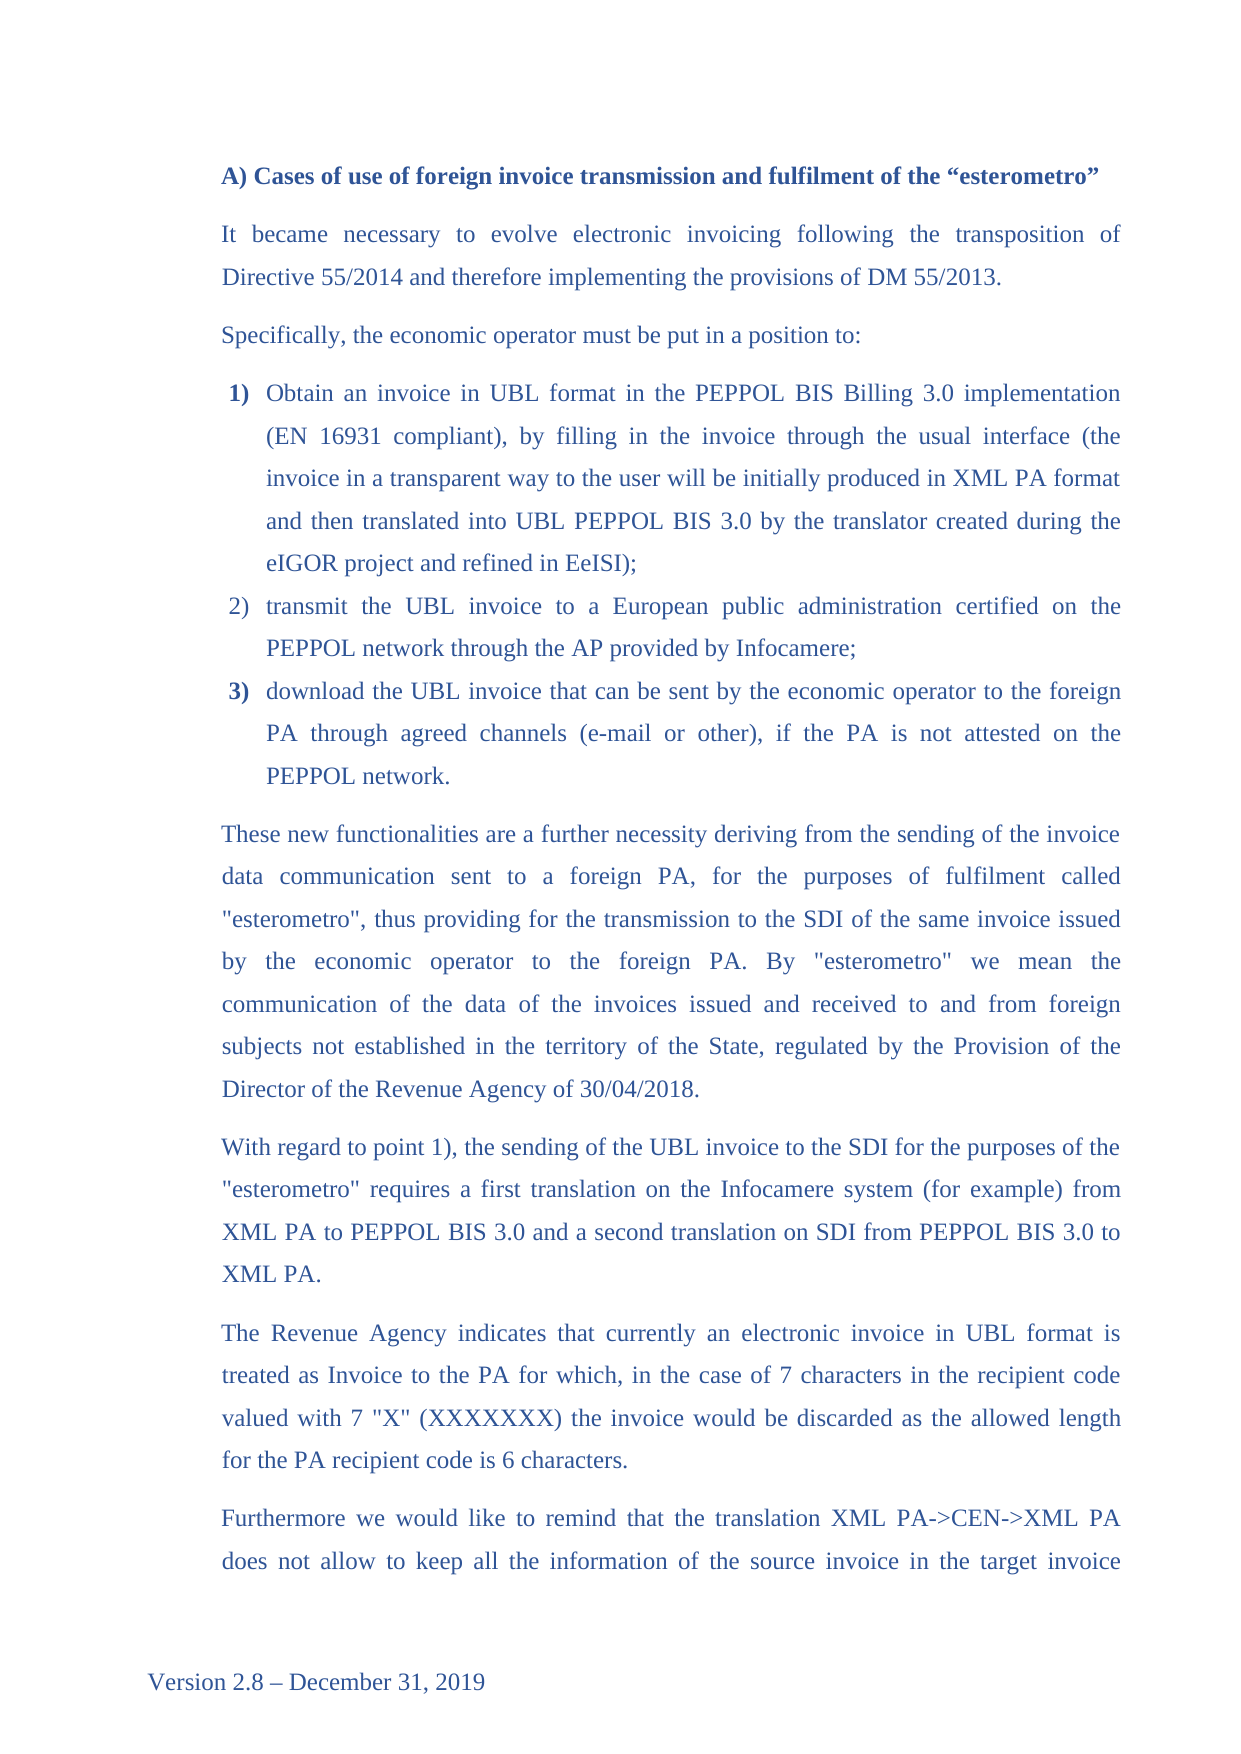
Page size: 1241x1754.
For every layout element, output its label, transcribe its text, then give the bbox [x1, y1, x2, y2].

list Obtain an invoice in UBL format in the PEPPOL BIS Billing 3.0 implementation (EN 16931 compliant), by filling in the invoice through the usual interface (the invoice in a transparent way to the user will be initially produced in XML PA format and then translated into UBL PEPPOL BIS 3.0 by the translator created during the eIGOR project and refined in EeISI); [228, 364, 1122, 577]
list transmit the UBL invoice to a European public administration certified on the PEPPOL network through the AP provided by Infocamere; [228, 577, 1122, 662]
list download the UBL invoice that can be sent by the economic operator to the foreign PA through agreed channels (e-mail or other), if the PA is not attested on the PEPPOL network. [228, 662, 1122, 789]
text It became necessary to evolve electronic invoicing following the transposition of Directive 55/2014 and therefore implementing the provisions of DM 55/2013. [221, 206, 1122, 291]
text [221, 1489, 1122, 1574]
text The Revenue Agency indicates that currently an electronic invoice in UBL format is treated as Invoice to the PA for which, in the case of 7 characters in the recipient code valued with 7 "X" (XXXXXXX) the invoice would be discarded as the allowed length for the PA recipient code is 6 characters. [221, 1304, 1122, 1474]
text With regard to point 1), the sending of the UBL invoice to the SDI for the purposes of the "esterometro" requires a first translation on the Infocamere system (for example) from XML PA to PEPPOL BIS 3.0 and a second translation on SDI from PEPPOL BIS 3.0 to XML PA. [221, 1118, 1122, 1288]
text These new functionalities are a further necessity deriving from the sending of the invoice data communication sent to a foreign PA, for the purposes of fulfilment called "esterometro", thus providing for the transmission to the SDI of the same invoice issued by the economic operator to the foreign PA. By "esterometro" we mean the communication of the data of the invoices issued and received to and from foreign subjects not established in the territory of the State, regulated by the Provision of the Director of the Revenue Agency of 30/04/2018. [221, 805, 1122, 1103]
text A) Cases of use of foreign invoice transmission and fulfilment of the “esterometro” [221, 148, 1122, 190]
text Specifically, the economic operator must be put in a position to: [221, 306, 1122, 349]
